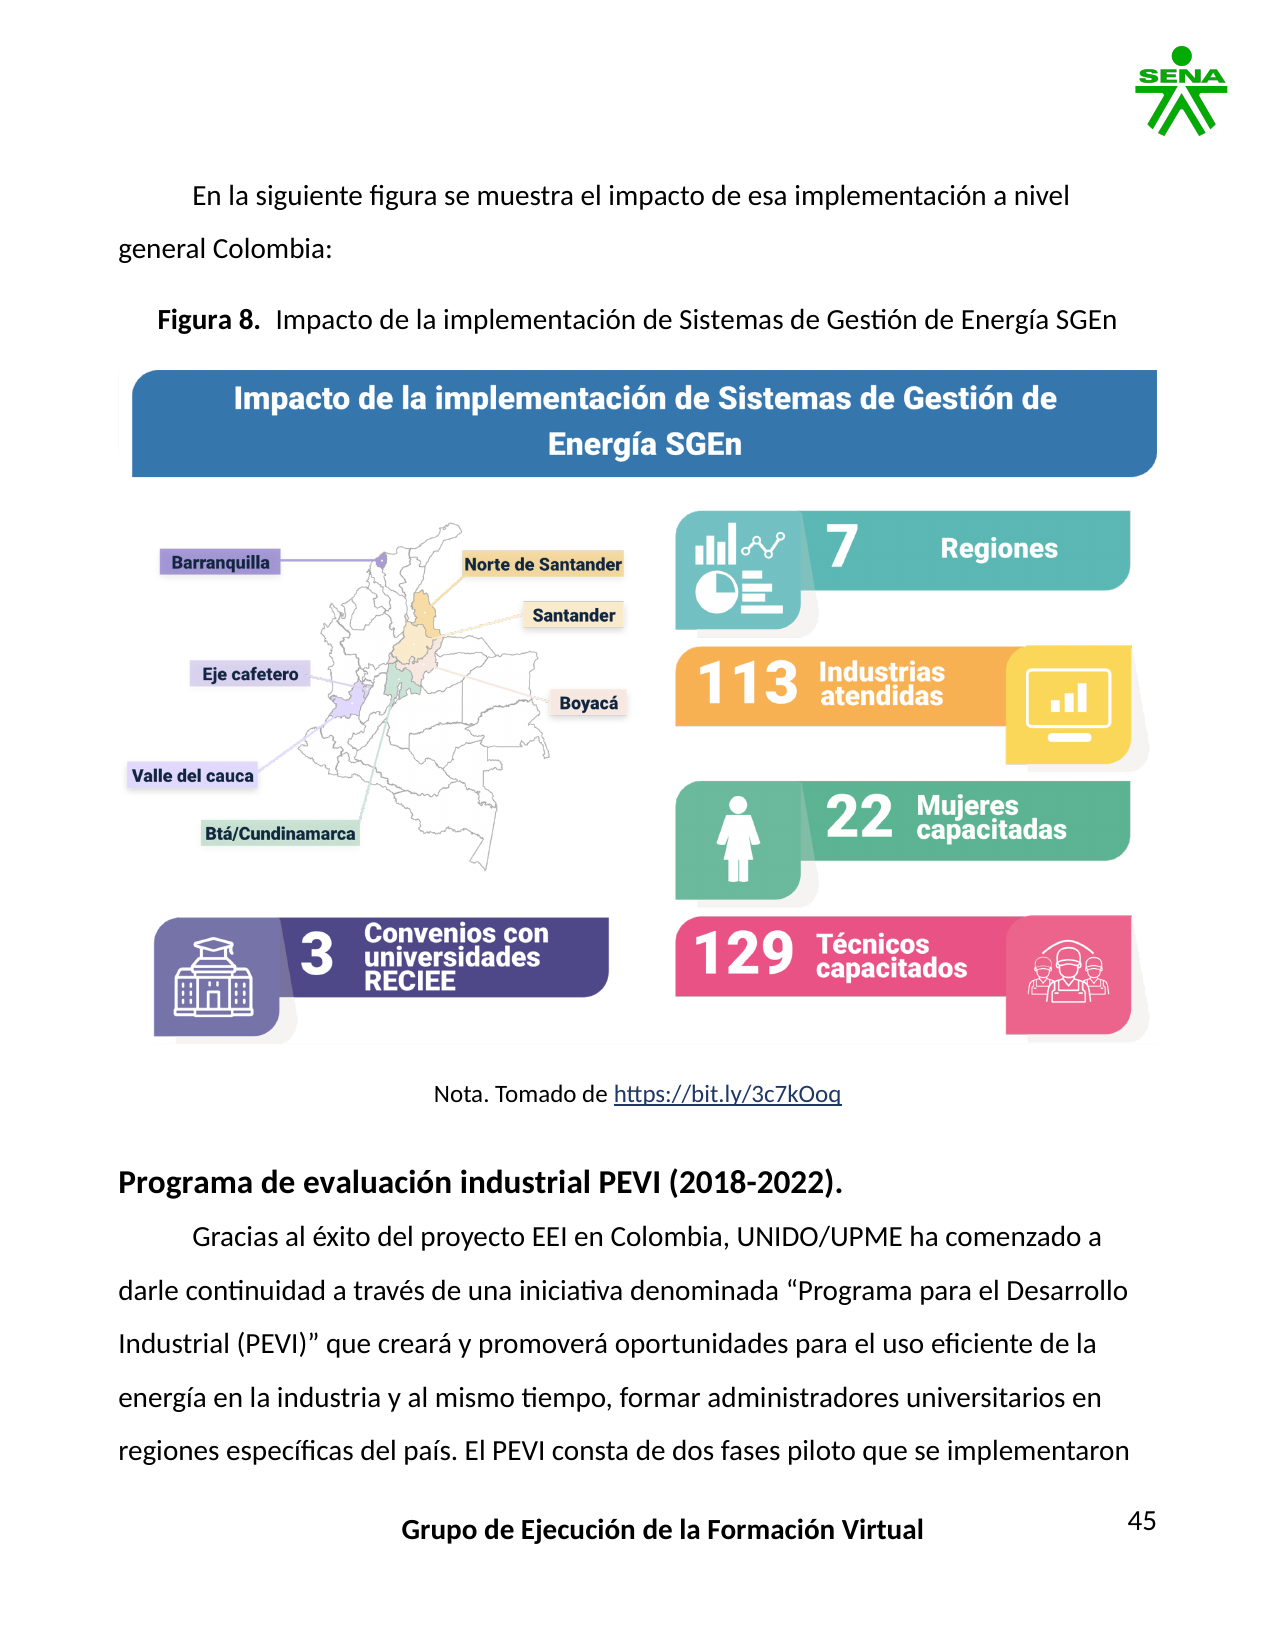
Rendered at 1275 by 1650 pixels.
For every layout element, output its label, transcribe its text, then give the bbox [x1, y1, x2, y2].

picture [118, 370, 1157, 1044]
picture [1135, 46, 1228, 136]
subtitle Programa de evaluación industrial PEVI (2018-2022). [118, 1161, 1157, 1202]
text Impacto de la implementación de Sistemas de Gestión de Energía SGEn [118, 301, 1157, 336]
text En la siguiente figura se muestra el impacto de esa implementación a nivel general Colombia: [118, 177, 1157, 266]
text Nota. Tomado de https://bit.ly/3c7kOoq [118, 1078, 1157, 1108]
